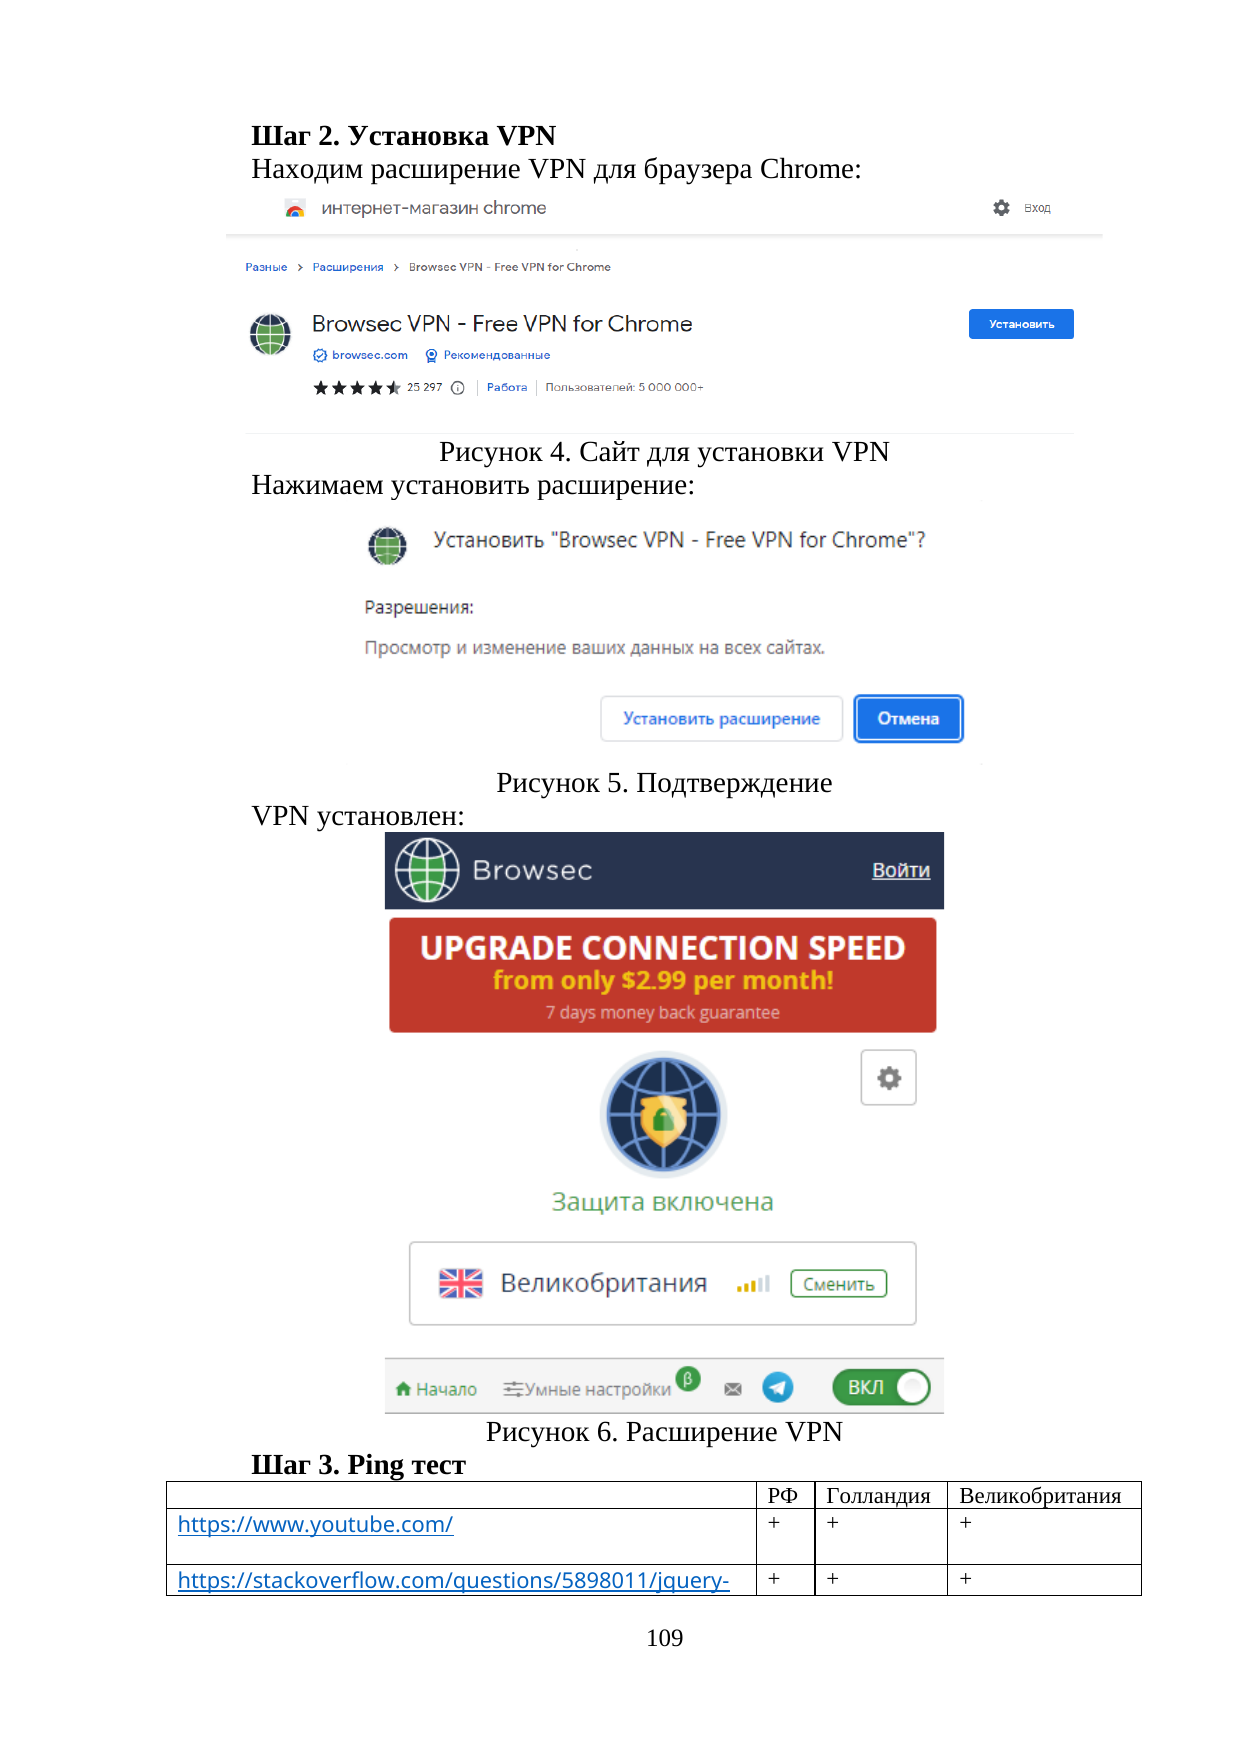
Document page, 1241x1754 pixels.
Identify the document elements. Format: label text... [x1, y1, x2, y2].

text Шаг 2. Установка VPN [177, 118, 1152, 152]
text Рисунок 5. Подтверждение [177, 765, 1152, 798]
table_cell + [816, 1565, 947, 1595]
picture [384, 832, 945, 1414]
picture [226, 185, 1103, 434]
table_cell + [948, 1509, 1141, 1564]
text VPN установлен: [177, 798, 1152, 832]
table_cell + [757, 1509, 814, 1564]
table_header [167, 1482, 756, 1508]
table_header РФ [757, 1482, 814, 1508]
picture [346, 500, 983, 765]
text Находим расширение VPN для браузера Chrome: [177, 152, 1152, 185]
table_cell + [816, 1509, 947, 1564]
table_cell https://www.youtube.com/ [167, 1509, 756, 1564]
table_cell + [948, 1565, 1141, 1595]
table_header Голландия [816, 1482, 947, 1508]
text Рисунок 4. Сайт для установки VPN [177, 434, 1152, 467]
text Нажимаем установить расширение: [177, 467, 1152, 501]
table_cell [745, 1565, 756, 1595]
table_cell + [757, 1565, 814, 1595]
text Рисунок 6. Расширение VPN [177, 1414, 1152, 1447]
text Шаг 3. Ping тест [177, 1447, 1152, 1481]
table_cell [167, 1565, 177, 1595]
table_header Великобритания [948, 1482, 1141, 1508]
